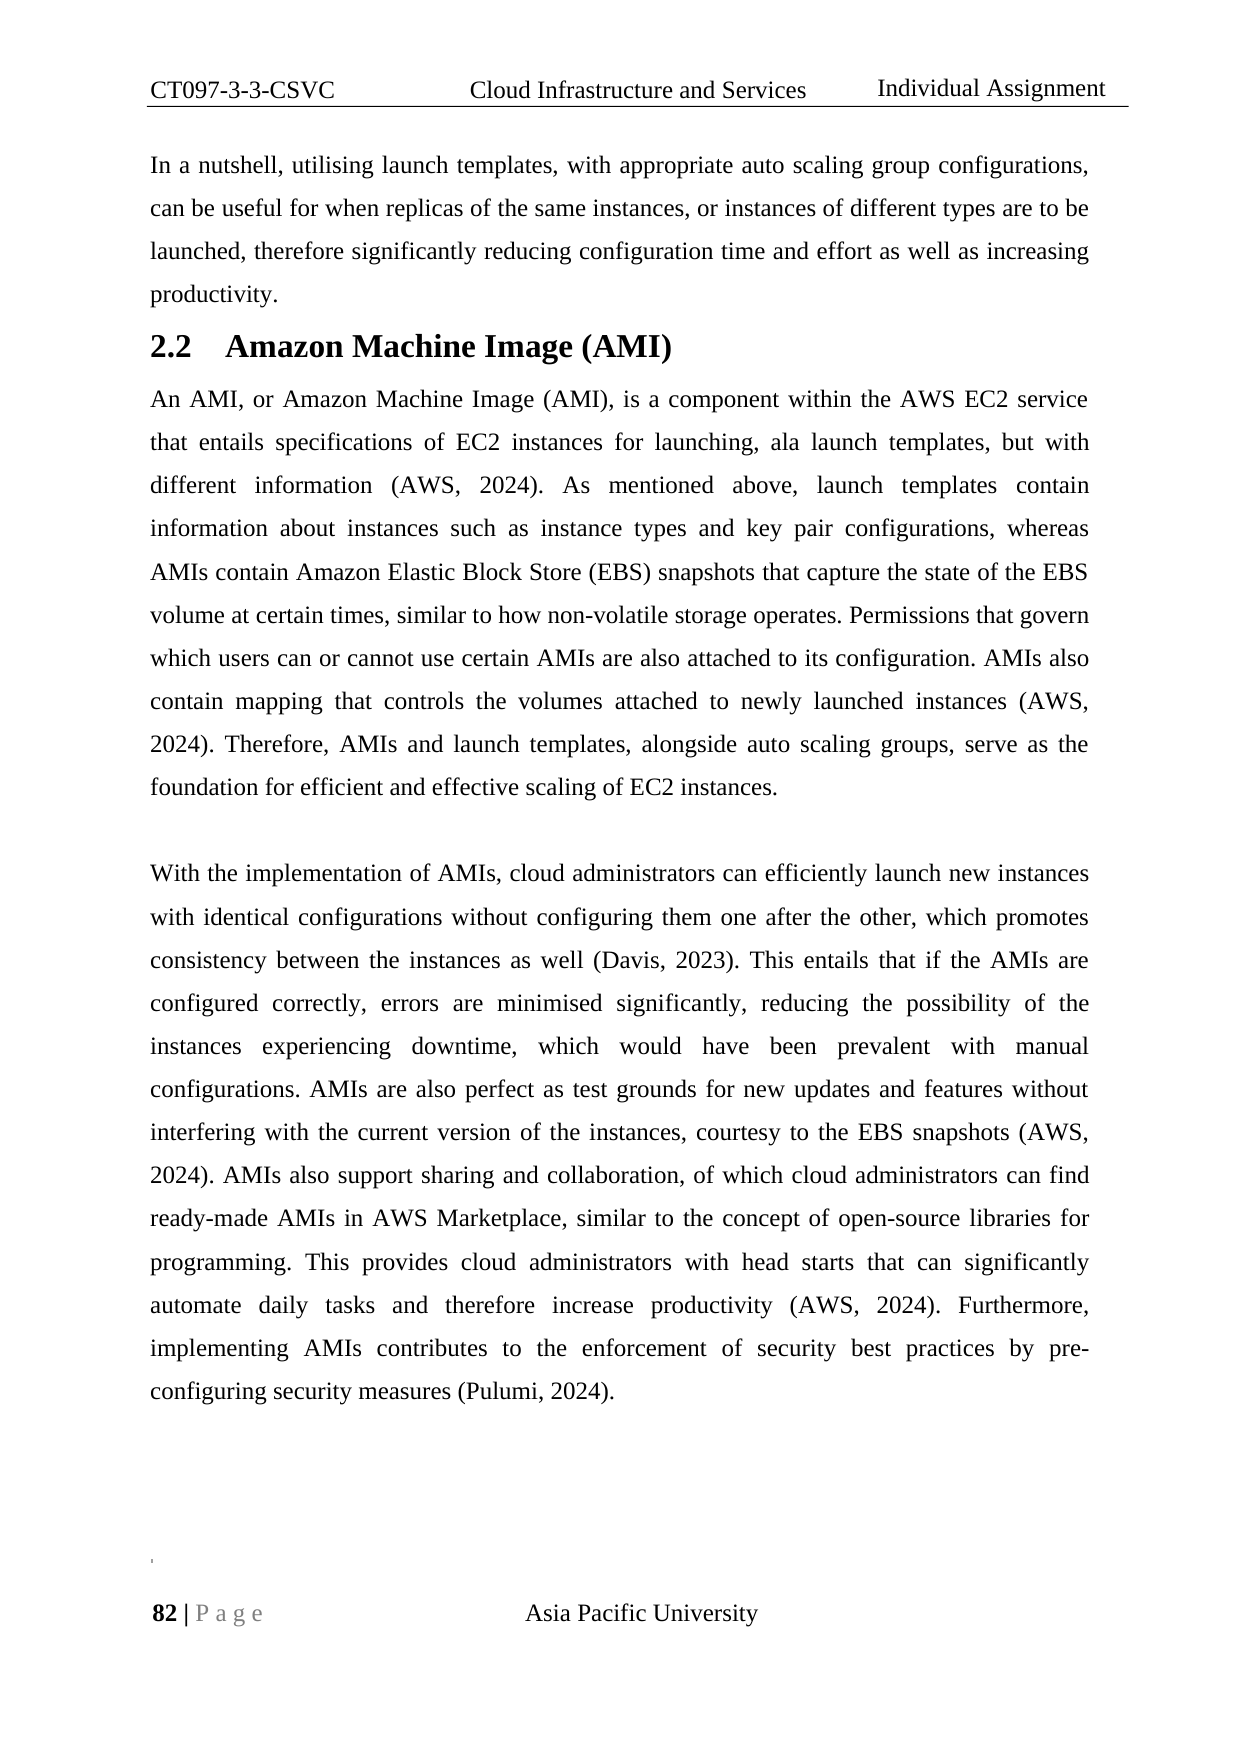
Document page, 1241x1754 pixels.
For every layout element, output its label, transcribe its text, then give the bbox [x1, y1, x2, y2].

text With the implementation of AMIs, cloud administrators can efficiently launch new instances with identical configurations without configuring them one after the other, which promotes consistency between the instances as well (Davis, 2023). This entails that if the AMIs are configured correctly, errors are minimised significantly, reducing the possibility of the instances experiencing downtime, which would have been prevalent with manual configurations. AMIs are also perfect as test grounds for new updates and features without interfering with the current version of the instances, courtesy to the EBS snapshots (AWS, 2024). AMIs also support sharing and collaboration, of which cloud administrators can find ready-made AMIs in AWS Marketplace, similar to the concept of open-source libraries for programming. This provides cloud administrators with head starts that can significantly automate daily tasks and therefore increase productivity (AWS, 2024). Furthermore, implementing AMIs contributes to the enforcement of security best practices by pre-configuring security measures (Pulumi, 2024). [150, 858, 1090, 1405]
text In a nutshell, utilising launch templates, with appropriate auto scaling group configurations, can be useful for when replicas of the same instances, or instances of different types are to be launched, therefore significantly reducing configuration time and effort as well as increasing productivity. [150, 150, 1090, 308]
text An AMI, or Amazon Machine Image (AMI), is a component within the AWS EC2 service that entails specifications of EC2 instances for launching, ala launch templates, but with different information (AWS, 2024). As mentioned above, launch templates contain information about instances such as instance types and key pair configurations, whereas AMIs contain Amazon Elastic Block Store (EBS) snapshots that capture the state of the EBS volume at certain times, similar to how non-volatile storage operates. Permissions that govern which users can or cannot use certain AMIs are also attached to its configuration. AMIs also contain mapping that controls the volumes attached to newly launched instances (AWS, 2024). Therefore, AMIs and launch templates, alongside auto scaling groups, serve as the foundation for efficient and effective scaling of EC2 instances. [150, 384, 1090, 801]
subtitle Amazon Machine Image (AMI) [150, 327, 1090, 365]
